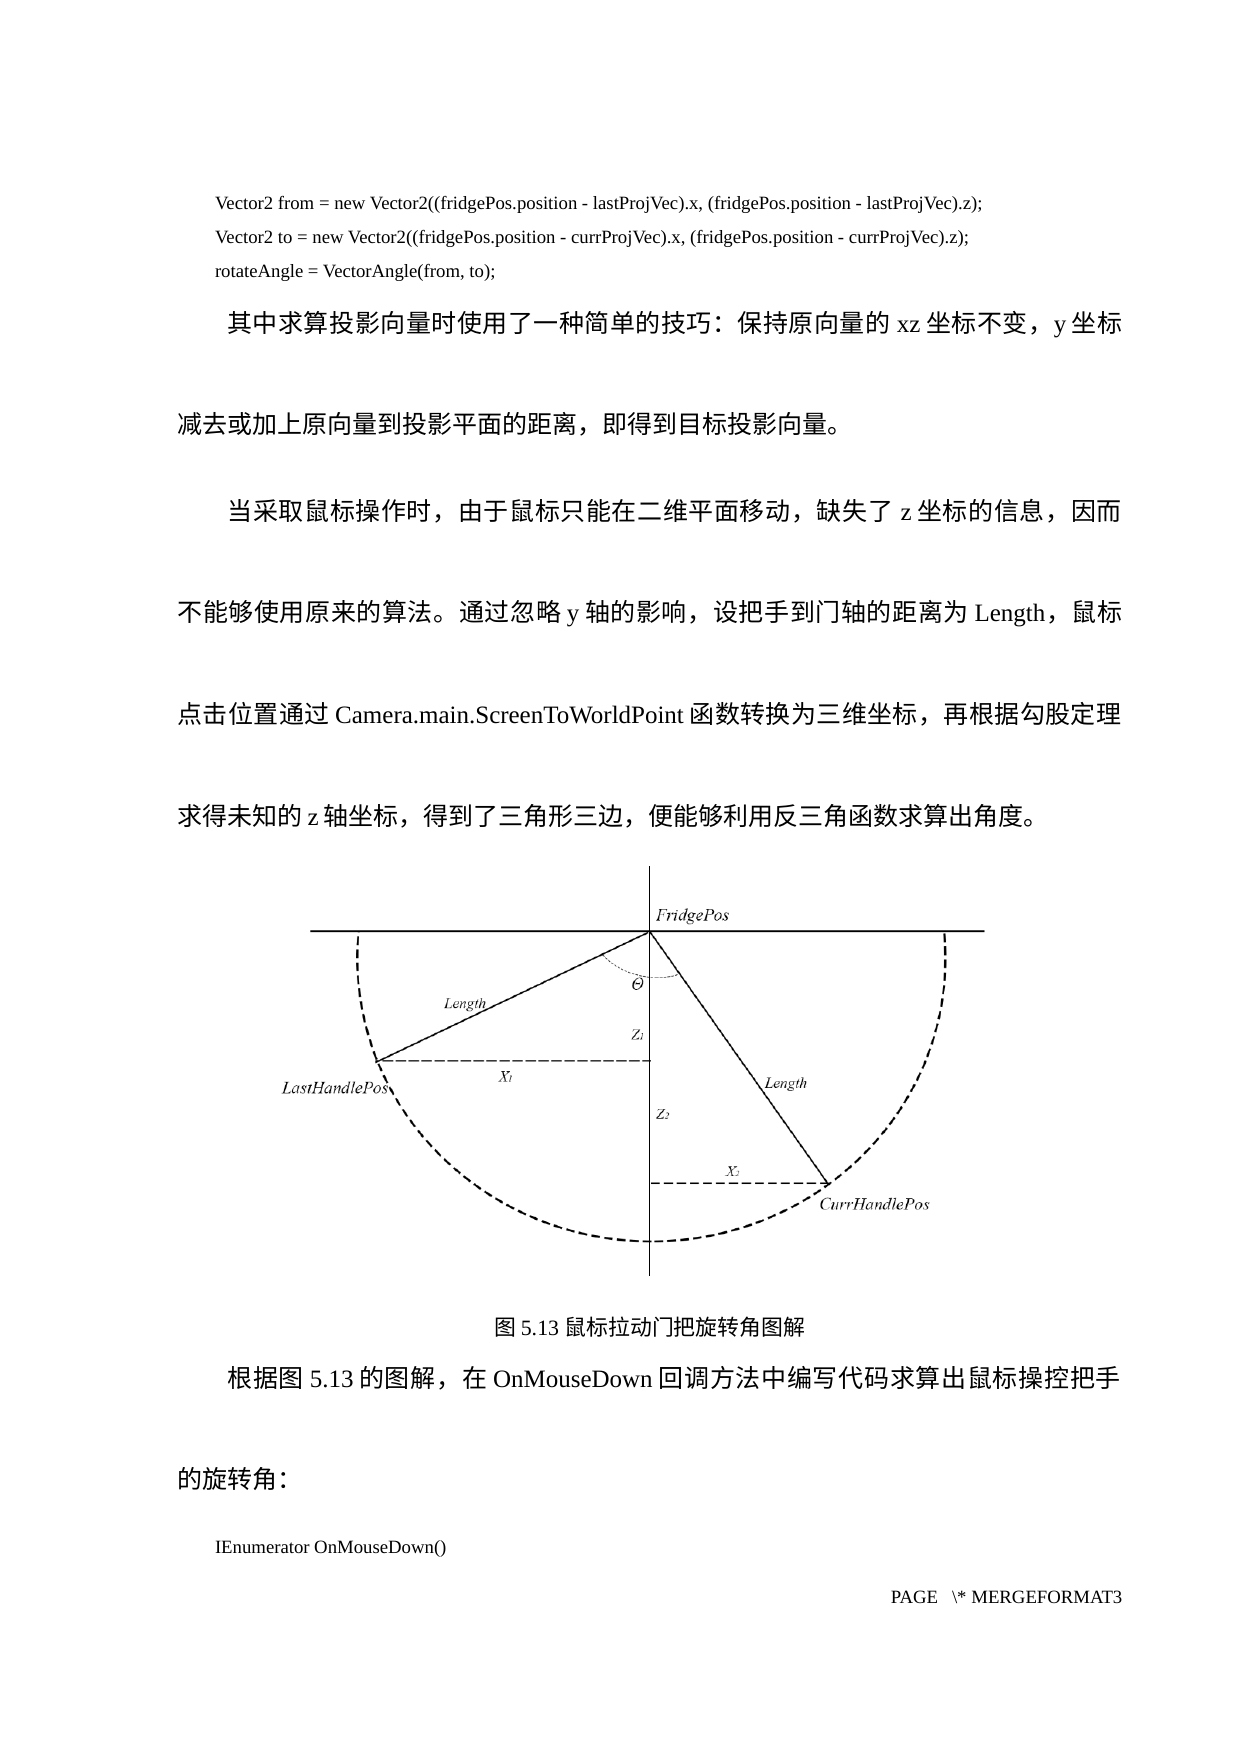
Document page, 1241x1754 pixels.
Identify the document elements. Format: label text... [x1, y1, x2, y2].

text 其中求算投影向量时使用了一种简单的技巧：保持原向量的xz坐标不变，y坐标减去或加上原向量到投影平面的距离，即得到目标投影向量。 [177, 287, 1122, 457]
text Vector2 to = new Vector2((fridgePos.position - currProjVec).x, (fridgePos.position - currProjVec).z); [177, 219, 1122, 253]
text 根据图5.13的图解，在OnMouseDown回调方法中编写代码求算出鼠标操控把手的旋转角： [177, 1342, 1122, 1512]
picture [270, 866, 1029, 1276]
text 图5.13 鼠标拉动门把旋转角图解 [177, 1308, 1122, 1342]
text 当采取鼠标操作时，由于鼠标只能在二维平面移动，缺失了z坐标的信息，因而不能够使用原来的算法。通过忽略y轴的影响，设把手到门轴的距离为Length，鼠标点击位置通过Camera.main.ScreenToWorldPoint函数转换为三维坐标，再根据勾股定理求得未知的z轴坐标，得到了三角形三边，便能够利用反三角函数求算出角度。 [177, 475, 1122, 849]
text Vector2 from = new Vector2((fridgePos.position - lastProjVec).x, (fridgePos.position - lastProjVec).z); [177, 185, 1122, 219]
text IEnumerator OnMouseDown() [177, 1530, 1122, 1564]
text rotateAngle = VectorAngle(from, to); [177, 253, 1122, 287]
